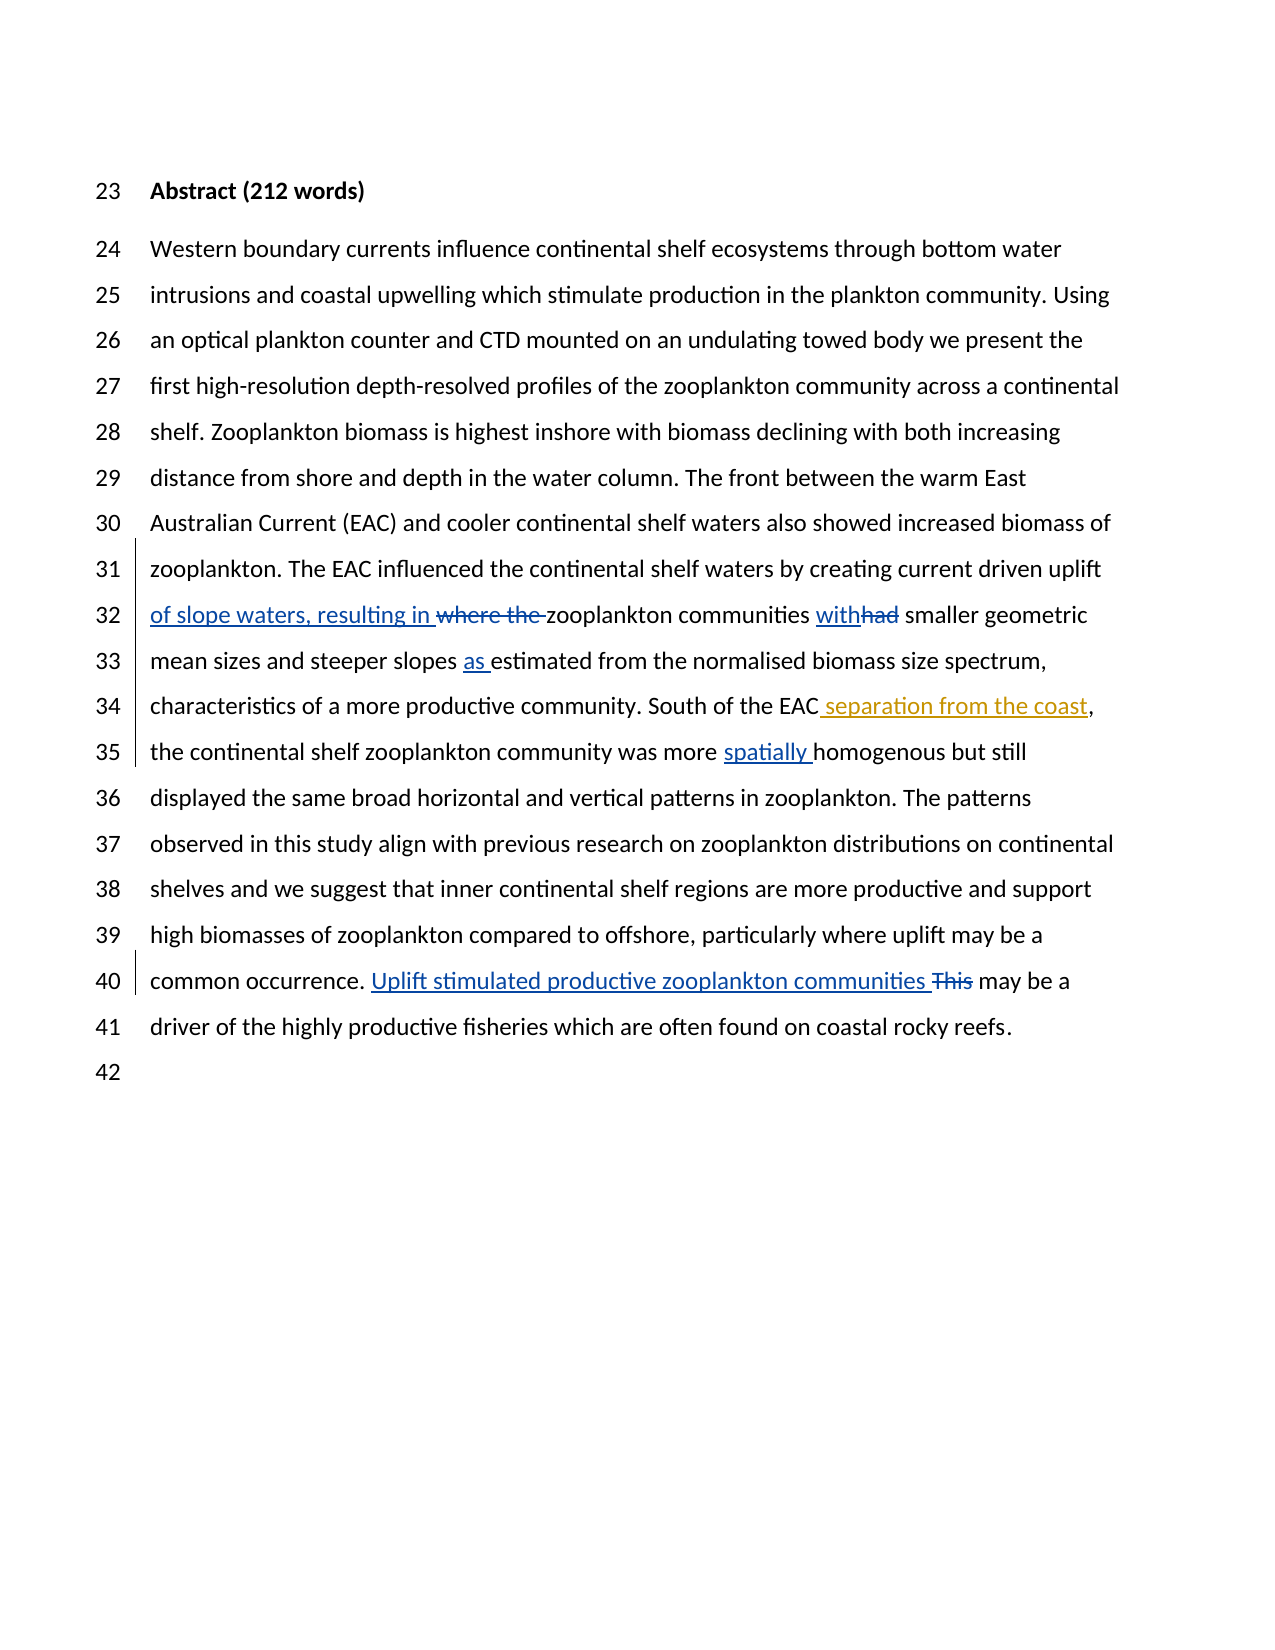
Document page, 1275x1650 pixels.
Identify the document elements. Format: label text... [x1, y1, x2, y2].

subtitle Abstract (212 words) [150, 175, 1125, 206]
text Western boundary currents influence continental shelf ecosystems through bottom water intrusions and coastal upwelling which stimulate production in the plankton community. Using an optical plankton counter and CTD mounted on an undulating towed body we present the first high-resolution depth-resolved profiles of the zooplankton community across a continental shelf. Zooplankton biomass is highest inshore with biomass declining with both increasing distance from shore and depth in the water column. The front between the warm East Australian Current (EAC) and cooler continental shelf waters also showed increased biomass of zooplankton. The EAC influenced the continental shelf waters by creating current driven uplift zooplankton communities smaller geometric mean sizes and steeper slopes estimated from the normalised biomass size spectrum, characteristics of a more productive community. South of the EAC, the continental shelf zooplankton community was more homogenous but still displayed the same broad horizontal and vertical patterns in zooplankton. The patterns observed in this study align with previous research on zooplankton distributions on continental shelves and we suggest that inner continental shelf regions are more productive and support high biomasses of zooplankton compared to offshore, particularly where uplift may be a common occurrence. may be a driver of the highly productive fisheries which are often found on coastal rocky reefs. [150, 233, 1125, 1041]
